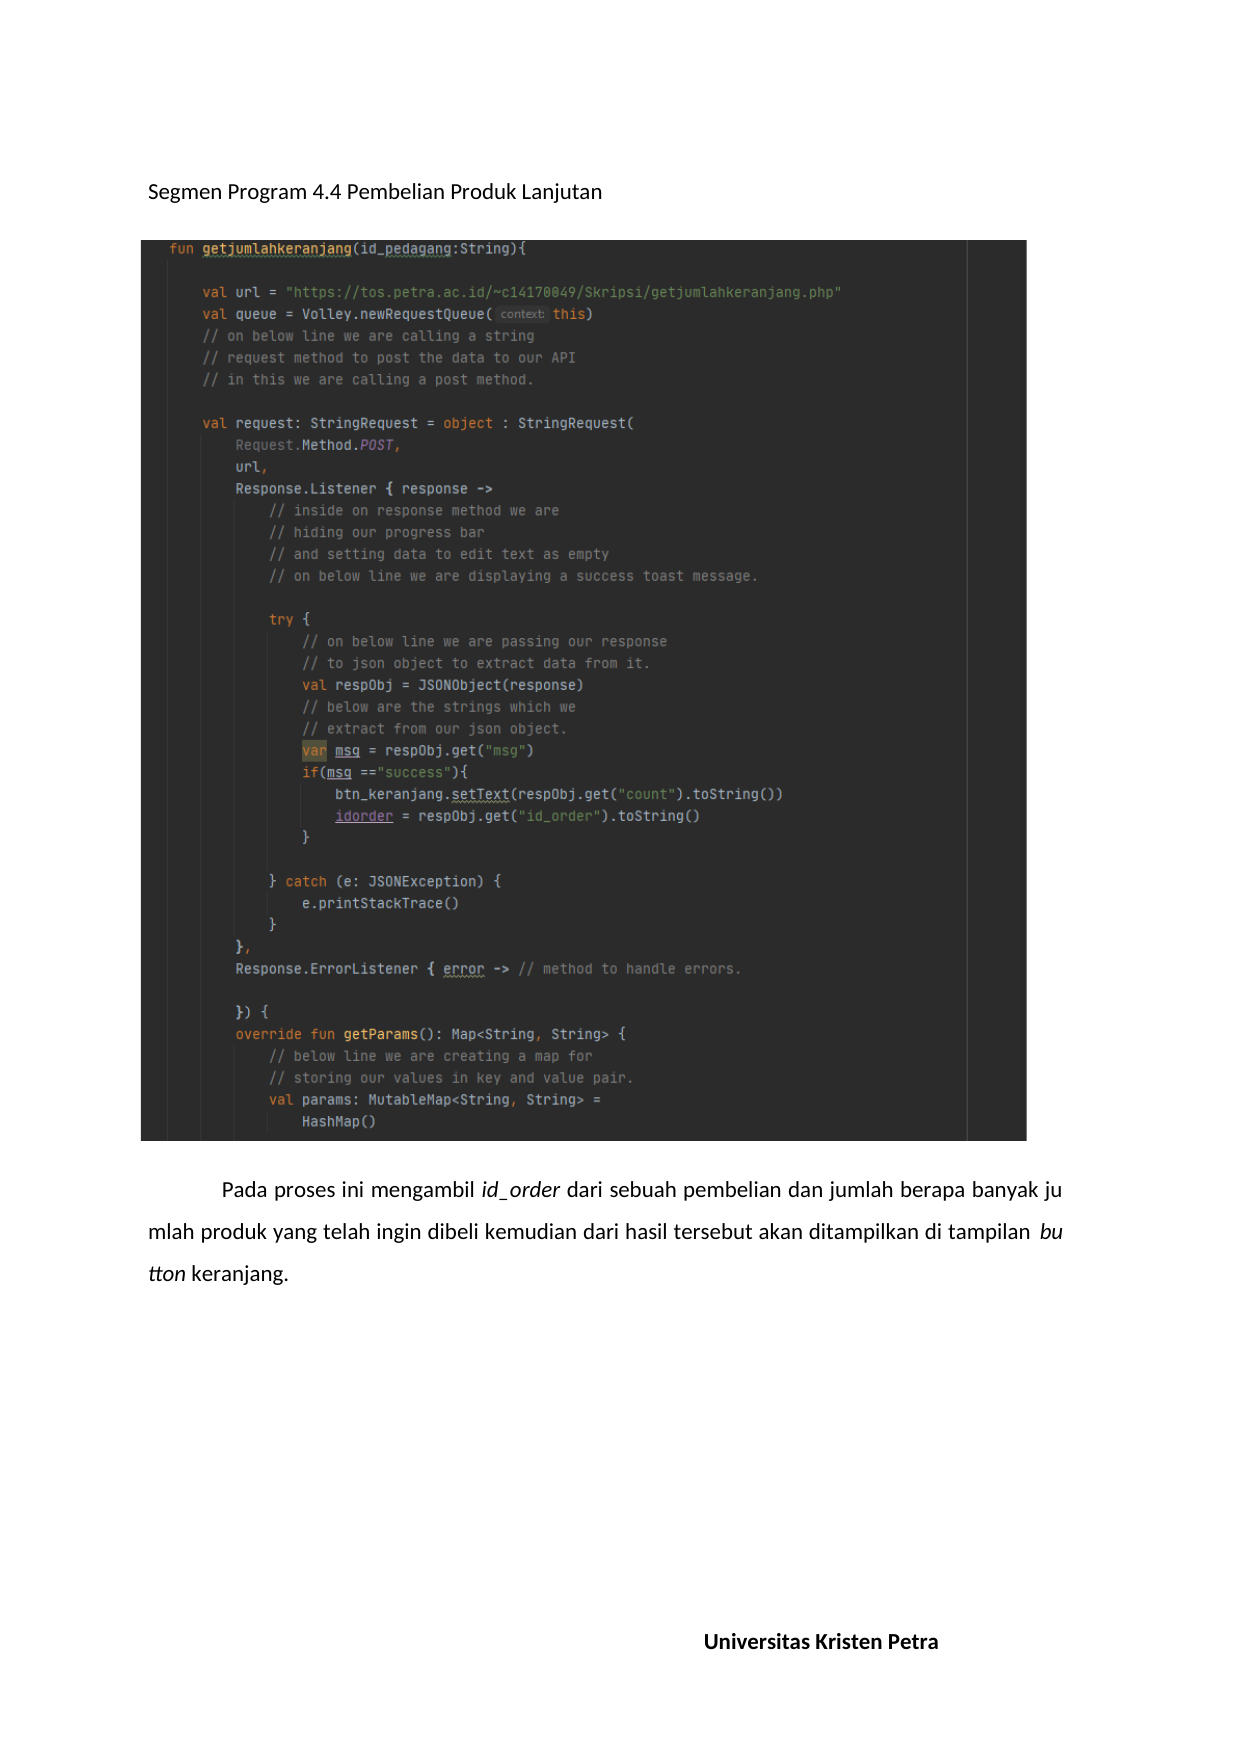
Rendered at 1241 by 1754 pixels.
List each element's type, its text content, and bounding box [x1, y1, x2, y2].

text Segmen Program 4.4 Pembelian Produk Lanjutan [147, 177, 1063, 205]
picture [140, 240, 1027, 1141]
text Pada proses ini mengambil id_order dari sebuah pembelian dan jumlah berapa banyak jumlah produk yang telah ingin dibeli kemudian dari hasil tersebut akan ditampilkan di tampilan button keranjang. [148, 1175, 1063, 1287]
